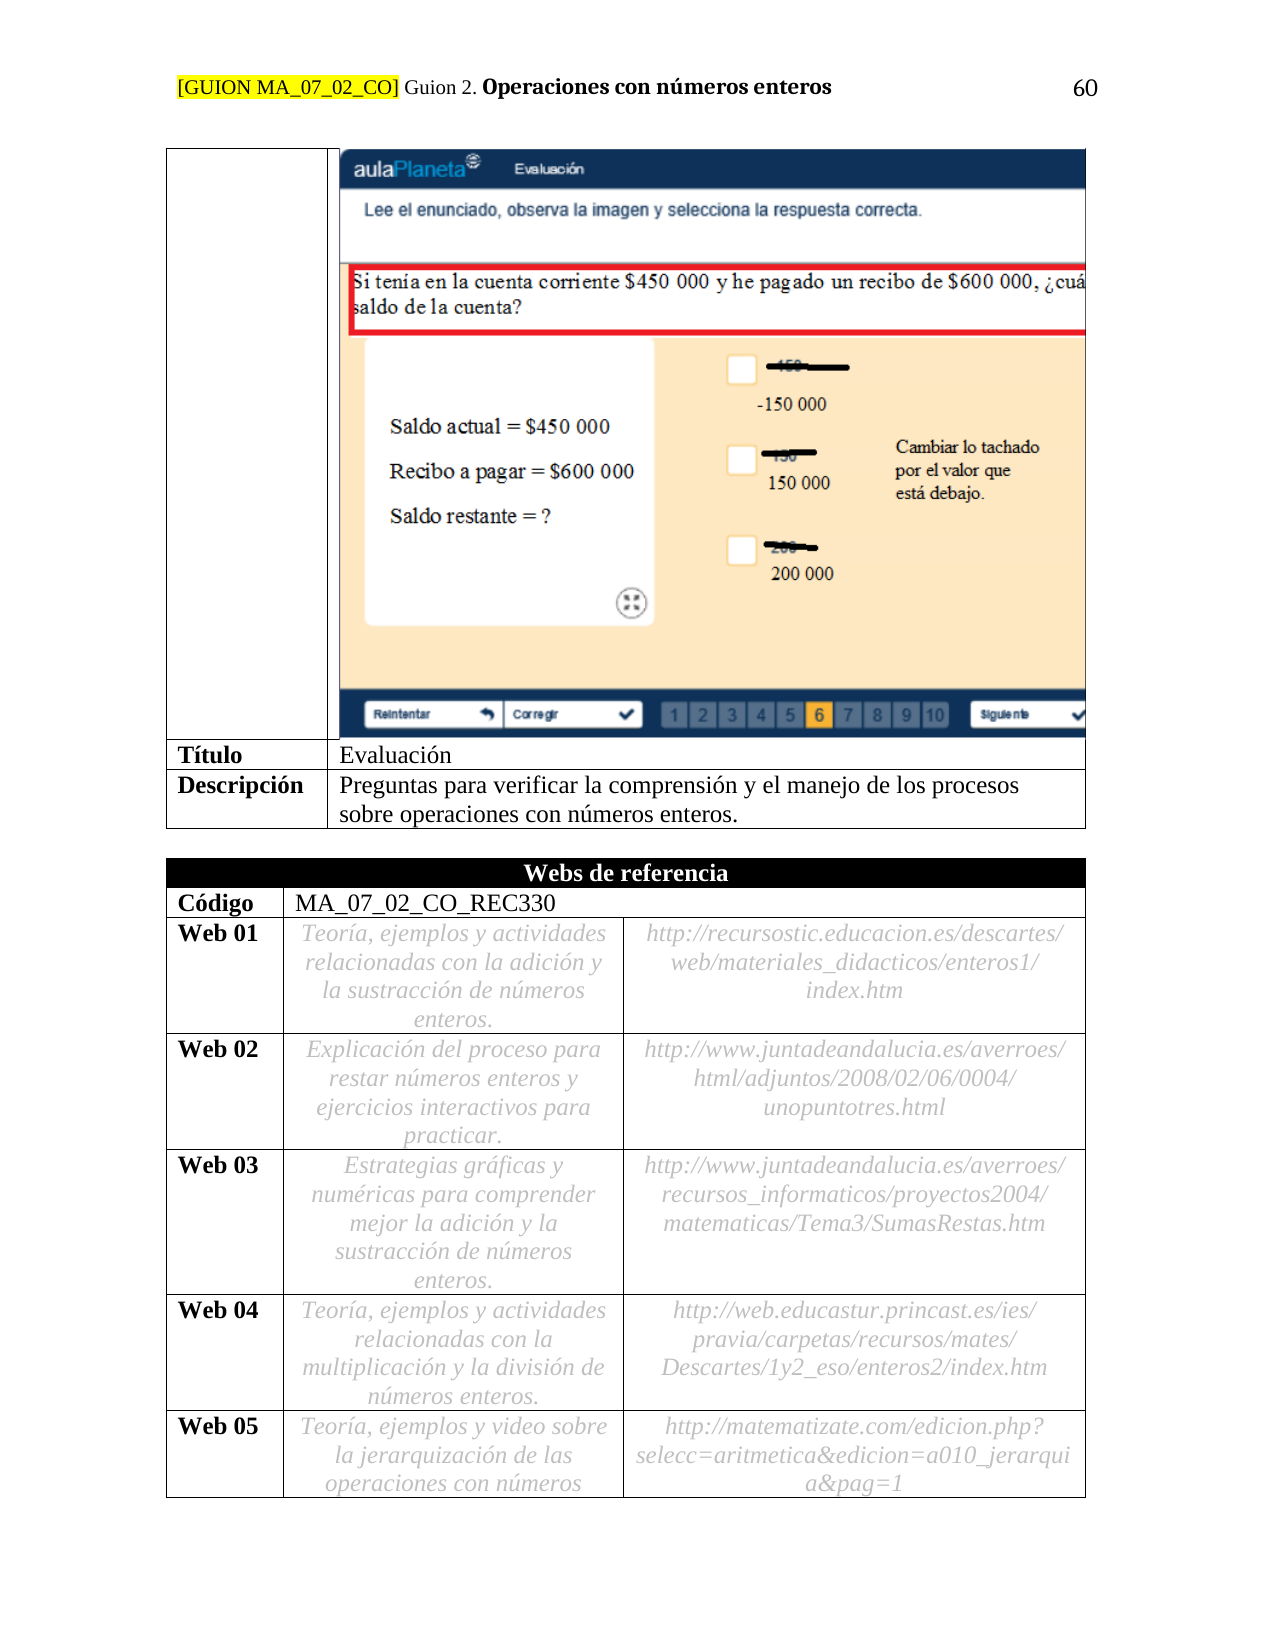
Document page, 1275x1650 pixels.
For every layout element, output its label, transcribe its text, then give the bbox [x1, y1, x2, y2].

table_cell http://www.juntadeandalucia.es/averroes/recursos_informaticos/proyectos2004/matematicas/Tema3/SumasRestas.htm [624, 1150, 1085, 1294]
table_cell Web 04 [167, 1295, 283, 1410]
table_cell MA_07_02_CO_REC330 [284, 888, 1085, 917]
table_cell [284, 1411, 623, 1497]
table_cell http://recursostic.educacion.es/descartes/web/materiales_didacticos/enteros1/index.htm [624, 918, 1085, 1033]
table_cell Web 01 [167, 918, 283, 1033]
table_cell http://web.educastur.princast.es/ies/pravia/carpetas/recursos/mates/Descartes/1y2_eso/enteros2/index.htm [624, 1295, 1085, 1410]
table_cell Teoría, ejemplos y actividades relacionadas con la adición y la sustracción de números enteros. [284, 918, 623, 1033]
table_cell Explicación del proceso para restar números enteros y ejercicios interactivos para practicar. [284, 1034, 623, 1149]
table_cell Web 05 [167, 1411, 283, 1497]
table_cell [624, 1411, 1085, 1497]
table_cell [167, 149, 327, 739]
table_cell Estrategias gráficas y numéricas para comprender mejor la adición y la sustracción de números enteros. [284, 1150, 623, 1294]
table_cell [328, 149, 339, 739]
table_cell Preguntas para verificar la comprensión y el manejo de los procesos sobre operaciones con números enteros. [328, 770, 1085, 828]
table_cell Web 02 [167, 1034, 283, 1149]
table_cell Código [167, 888, 283, 917]
table_cell Teoría, ejemplos y actividades relacionadas con la multiplicación y la división de números enteros. [284, 1295, 623, 1410]
picture [339, 148, 1086, 740]
table_header Webs de referencia [167, 859, 1085, 887]
table_cell Descripción [167, 770, 327, 828]
table_cell Título [167, 740, 327, 769]
table_cell http://www.juntadeandalucia.es/averroes/html/adjuntos/2008/02/06/0004/unopuntotres.html [624, 1034, 1085, 1149]
table_cell Web 03 [167, 1150, 283, 1294]
table_cell Evaluación [328, 740, 1085, 769]
